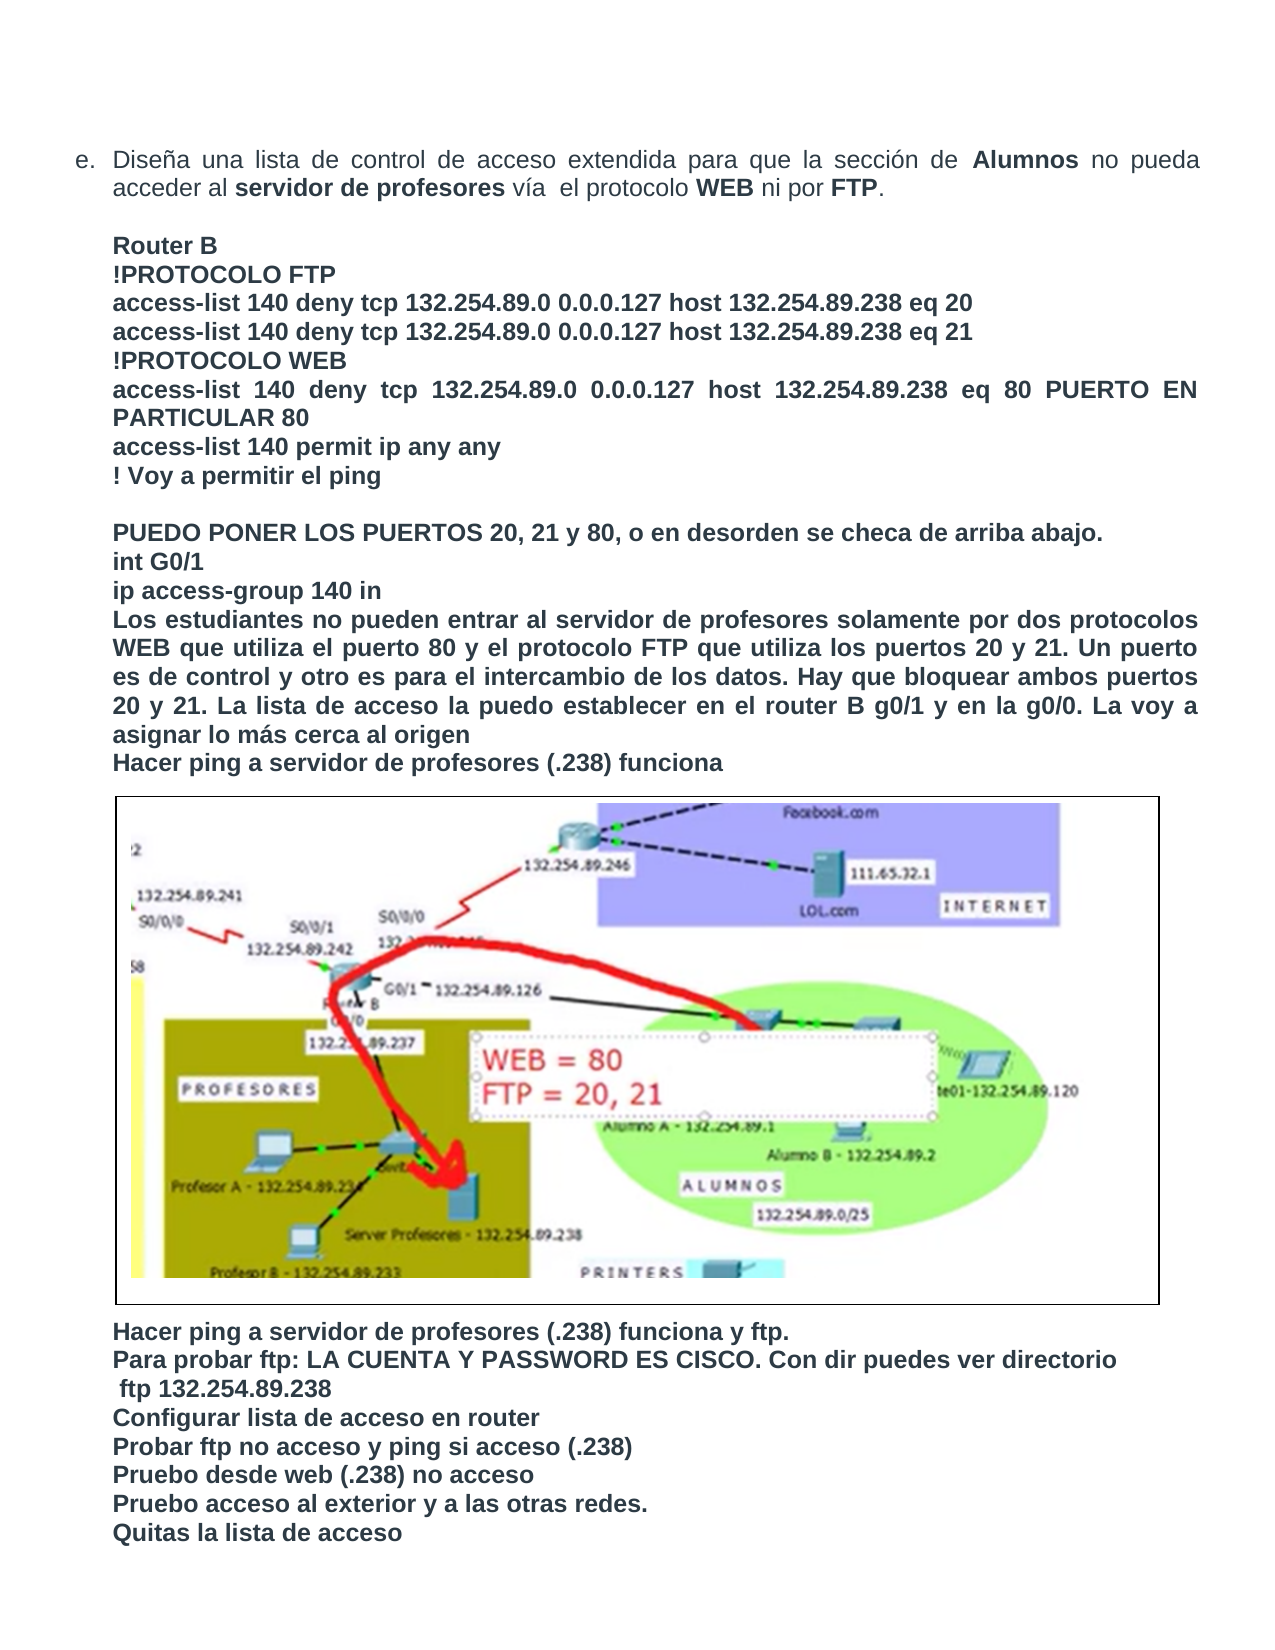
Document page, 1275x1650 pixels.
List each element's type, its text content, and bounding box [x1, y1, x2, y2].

text access-list 140 permit ip any any [112, 432, 1200, 461]
text Pruebo desde web (.238) no acceso [112, 1460, 1200, 1489]
text Para probar ftp: LA CUENTA Y PASSWORD ES CISCO. Con dir puedes ver directorio [112, 1345, 1200, 1374]
text Los estudiantes no pueden entrar al servidor de profesores solamente por dos protocolos WEB que utiliza el puerto 80 y el protocolo FTP que utiliza los puertos 20 y 21. Un puerto es de control y otro es para el intercambio de los datos. Hay que bloquear ambos puertos 20 y 21. La lista de acceso la puedo establecer en el router B g0/1 y en la g0/0. La voy a asignar lo más cerca al origen [112, 604, 1200, 748]
text !PROTOCOLO FTP [112, 259, 1200, 288]
text access-list 140 deny tcp 132.254.89.0 0.0.0.127 host 132.254.89.238 eq 21 [112, 317, 1200, 346]
text Probar ftp no acceso y ping si acceso (.238) [112, 1432, 1200, 1460]
text PUEDO PONER LOS PUERTOS 20, 21 y 80, o en desorden se checa de arriba abajo. [112, 518, 1200, 547]
text int G0/1 [112, 547, 1200, 576]
text Router B [112, 231, 1200, 259]
text ! Voy a permitir el ping [112, 461, 1200, 489]
picture [131, 803, 1088, 1278]
text Pruebo acceso al exterior y a las otras redes. [112, 1489, 1200, 1518]
text ftp 132.254.89.238 [112, 1374, 1200, 1403]
text ip access-group 140 in [112, 576, 1200, 604]
text access-list 140 deny tcp 132.254.89.0 0.0.0.127 host 132.254.89.238 eq 80 PUERTO EN PARTICULAR 80 [112, 374, 1200, 432]
text Quitas la lista de acceso [112, 1518, 1200, 1547]
list Diseña una lista de control de acceso extendida para que la sección de Alumnos no pueda acceder al servidor de profesores vía el protocolo WEB ni por FTP. [75, 144, 1200, 202]
text access-list 140 deny tcp 132.254.89.0 0.0.0.127 host 132.254.89.238 eq 20 [112, 288, 1200, 317]
text Configurar lista de acceso en router [112, 1403, 1200, 1432]
text Hacer ping a servidor de profesores (.238) funciona [112, 748, 1200, 777]
text !PROTOCOLO WEB [112, 346, 1200, 374]
